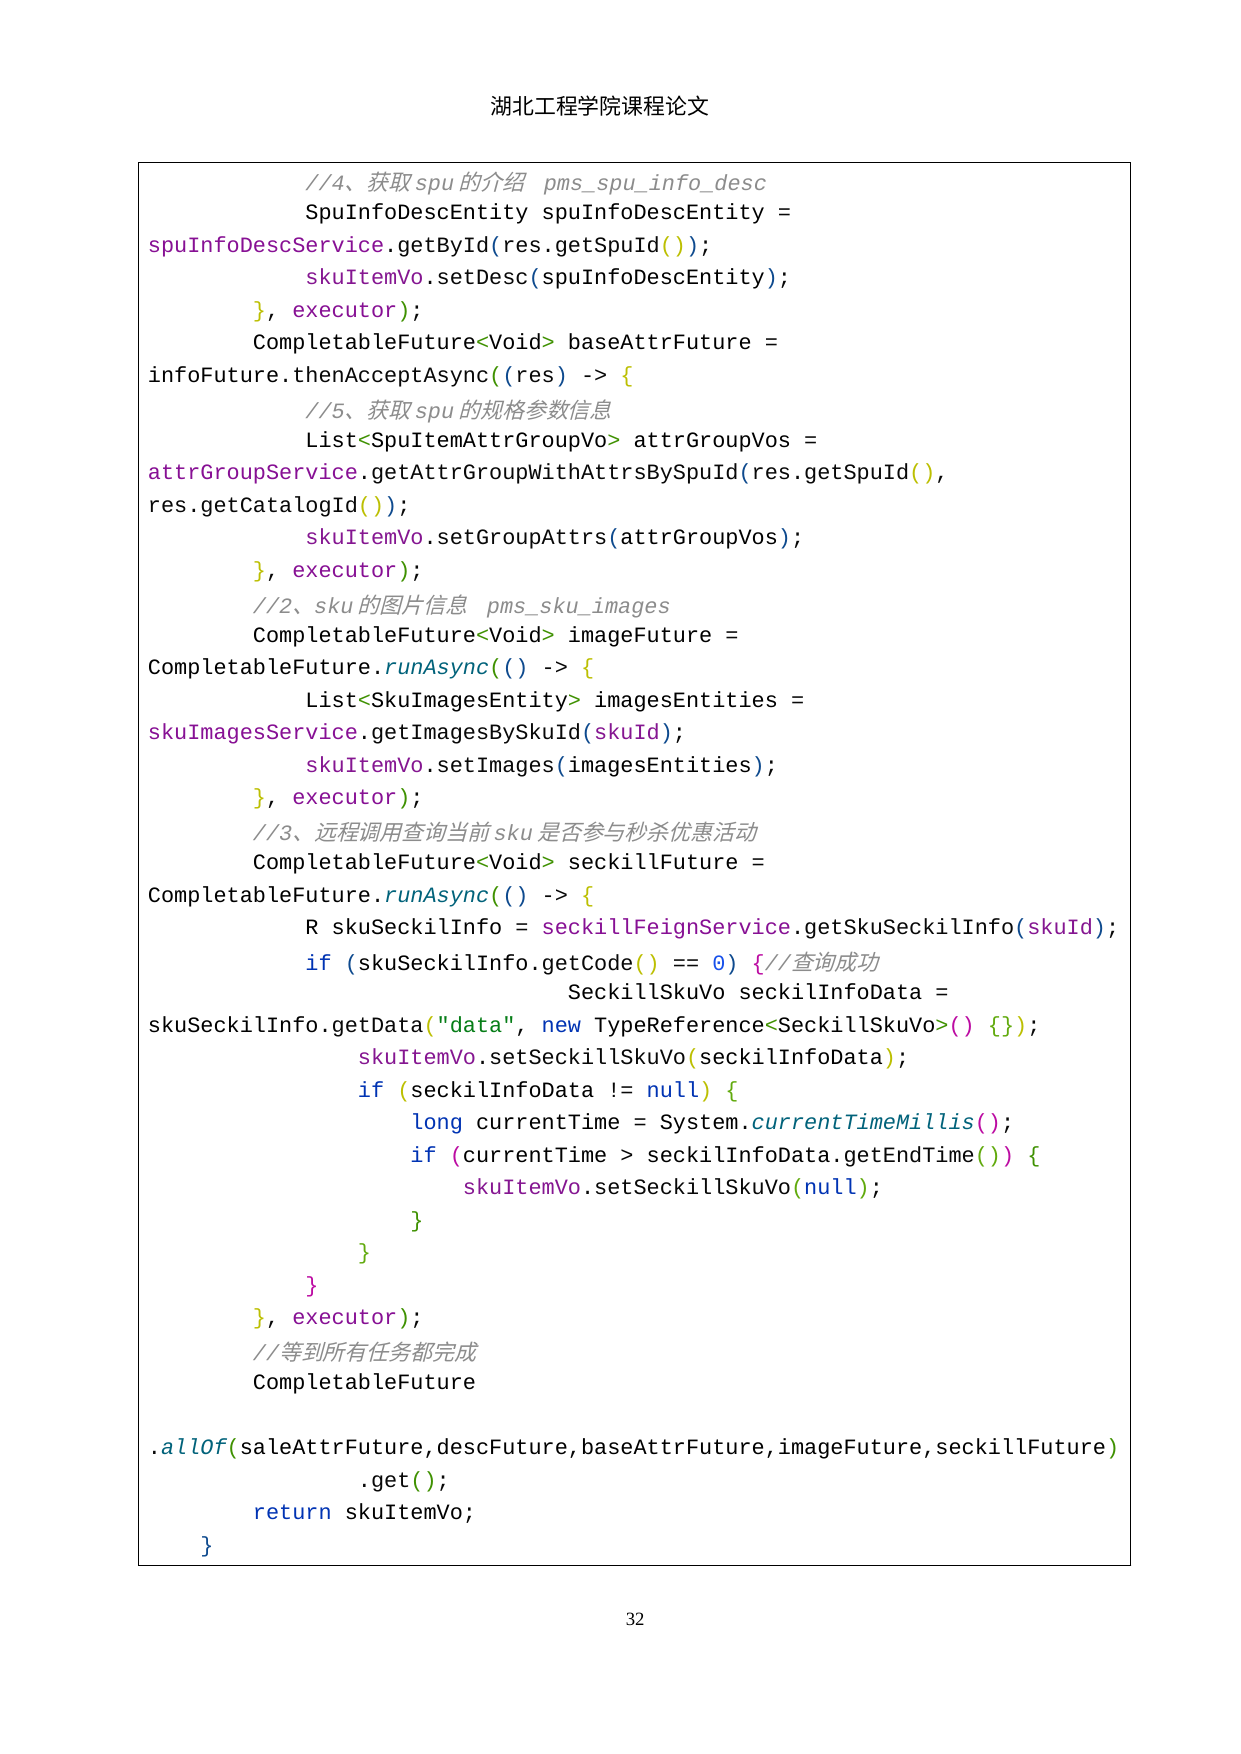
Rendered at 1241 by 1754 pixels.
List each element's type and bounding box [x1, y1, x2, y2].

text [139, 163, 1130, 1565]
